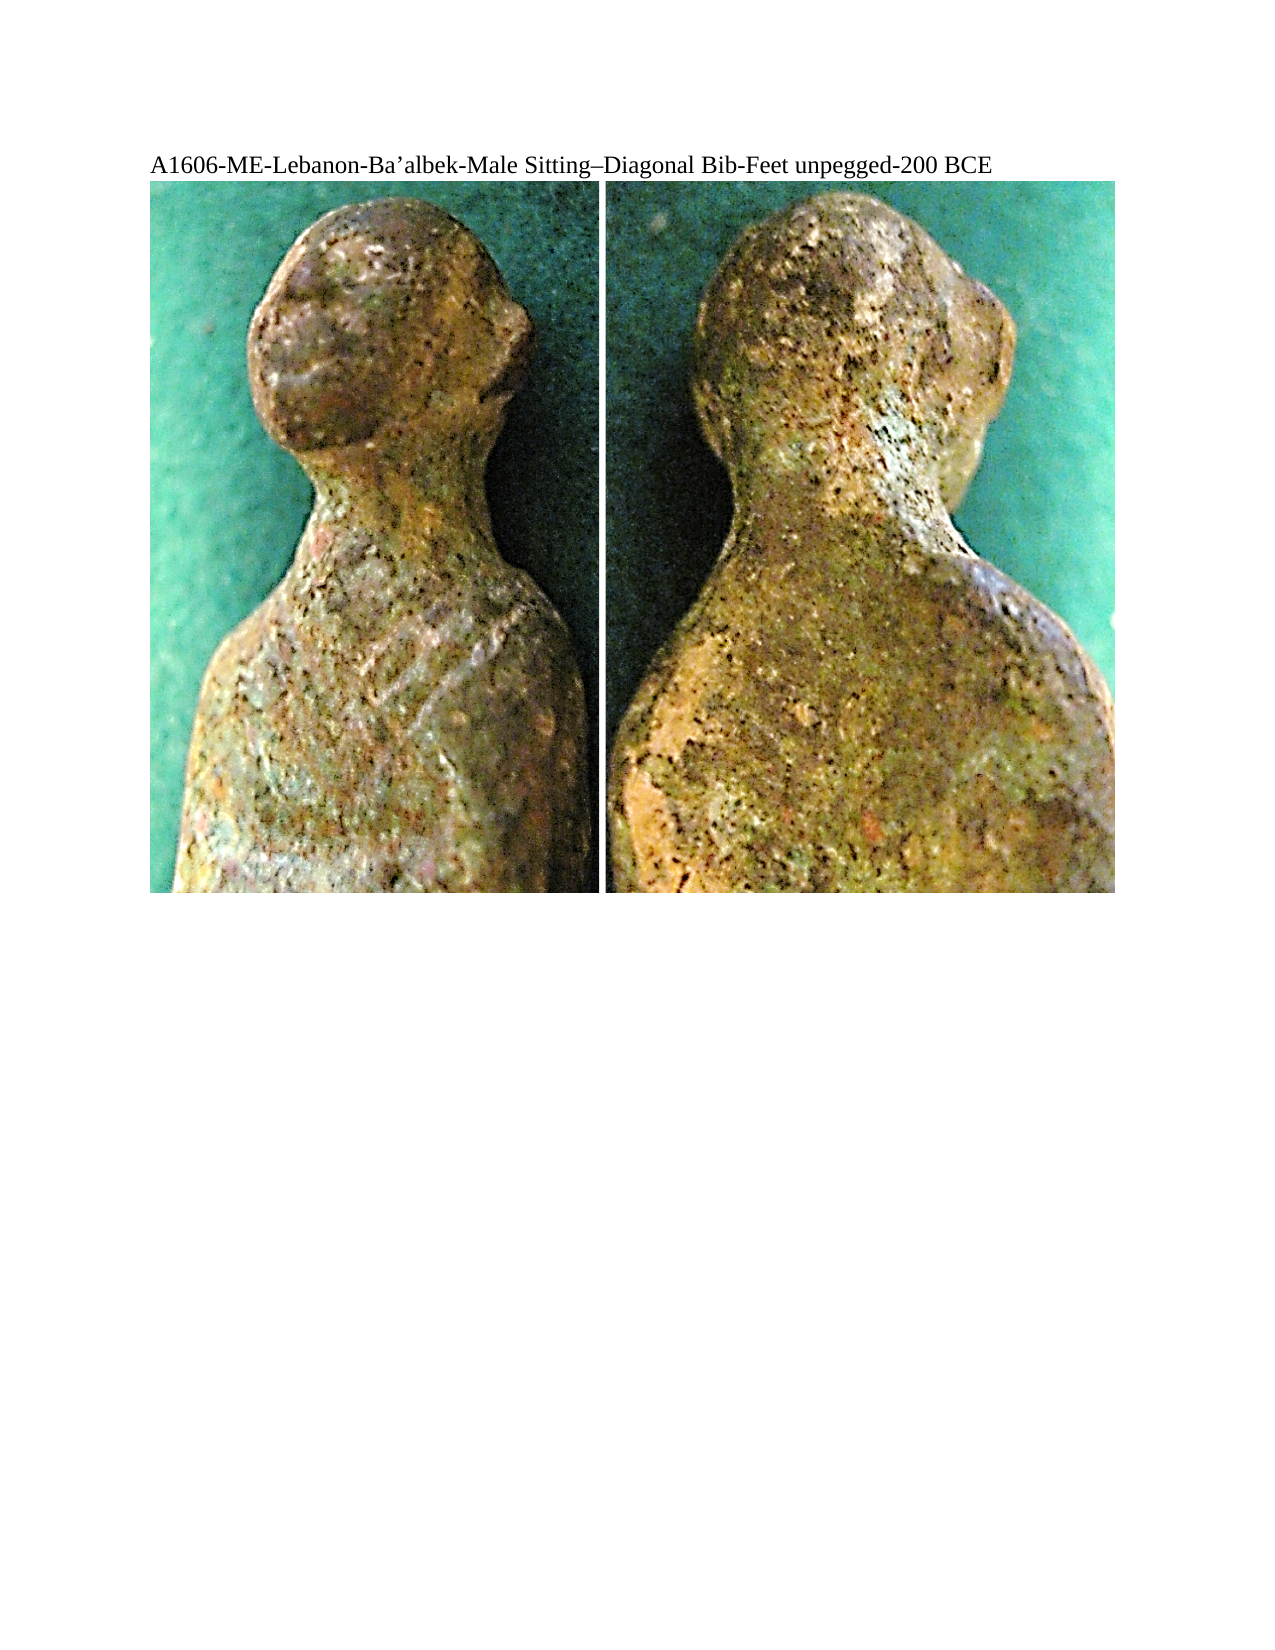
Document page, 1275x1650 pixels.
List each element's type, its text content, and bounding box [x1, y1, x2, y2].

picture [605, 181, 1115, 893]
picture [150, 181, 600, 893]
text A1606-ME-Lebanon-Ba’albek-Male Sitting–Diagonal Bib-Feet unpegged-200 BCE [150, 150, 1125, 179]
